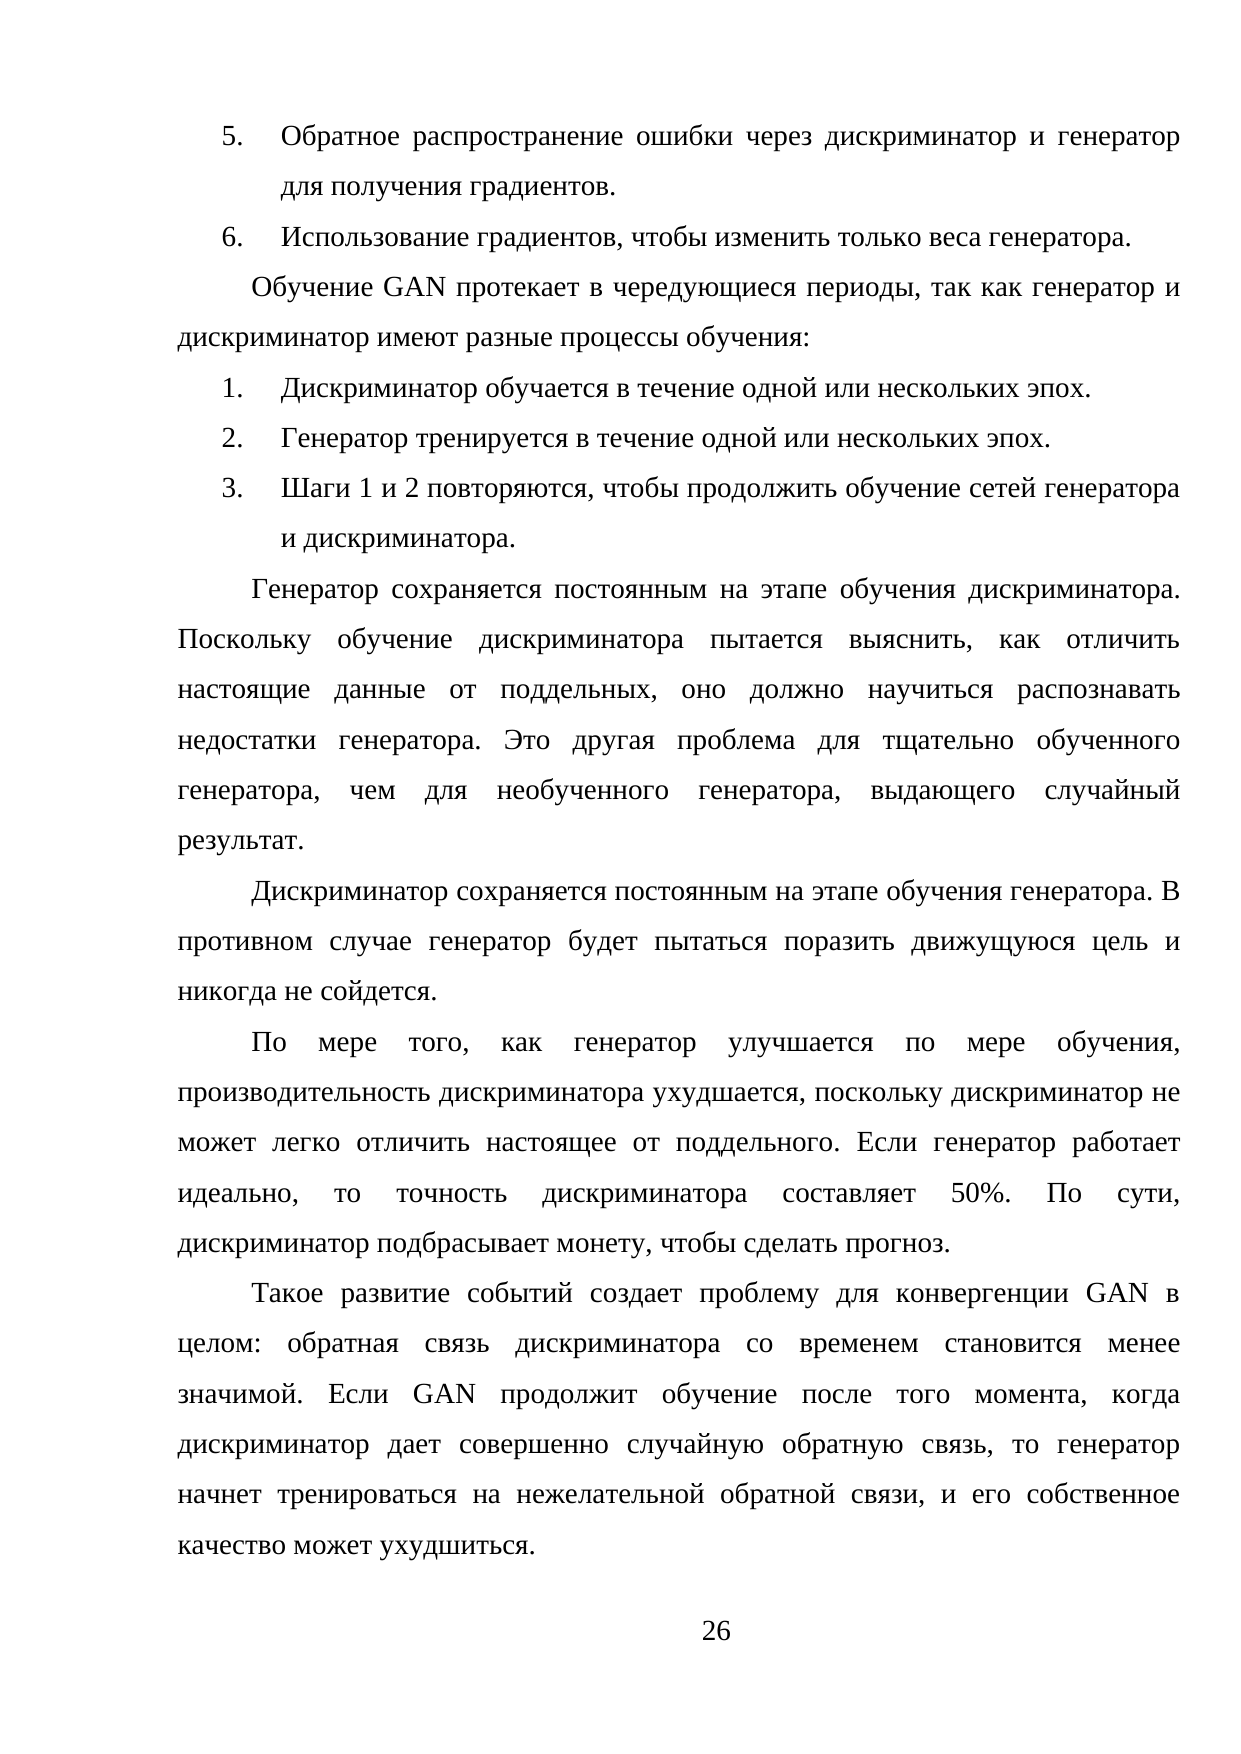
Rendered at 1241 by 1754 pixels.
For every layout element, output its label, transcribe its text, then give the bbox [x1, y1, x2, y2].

text Дискриминатор сохраняется постоянным на этапе обучения генератора. В противном случае генератор будет пытаться поразить движущуюся цель и никогда не сойдется. [177, 873, 1181, 1007]
list Обратное распространение ошибки через дискриминатор и генератор для получения градиентов. [221, 118, 1181, 202]
text Генератор сохраняется постоянным на этапе обучения дискриминатора. Поскольку обучение дискриминатора пытается выяснить, как отличить настоящие данные от поддельных, оно должно научиться распознавать недостатки генератора. Это другая проблема для тщательно обученного генератора, чем для необученного генератора, выдающего случайный результат. [177, 571, 1181, 856]
text Такое развитие событий создает проблему для конвергенции GAN в целом: обратная связь дискриминатора со временем становится менее значимой. Если GAN продолжит обучение после того момента, когда дискриминатор дает совершенно случайную обратную связь, то генератор начнет тренироваться на нежелательной обратной связи, и его собственное качество может ухудшиться. [177, 1275, 1181, 1560]
list Шаги 1 и 2 повторяются, чтобы продолжить обучение сетей генератора и дискриминатора. [221, 470, 1181, 554]
list Генератор тренируется в течение одной или нескольких эпох. [221, 420, 1181, 453]
list Дискриминатор обучается в течение одной или нескольких эпох. [221, 370, 1181, 403]
text Обучение GAN протекает в чередующиеся периоды, так как генератор и дискриминатор имеют разные процессы обучения: [177, 269, 1181, 353]
text По мере того, как генератор улучшается по мере обучения, производительность дискриминатора ухудшается, поскольку дискриминатор не может легко отличить настоящее от поддельного. Если генератор работает идеально, то точность дискриминатора составляет 50%. По сути, дискриминатор подбрасывает монету, чтобы сделать прогноз. [177, 1024, 1181, 1258]
list Использование градиентов, чтобы изменить только веса генератора. [221, 219, 1181, 252]
